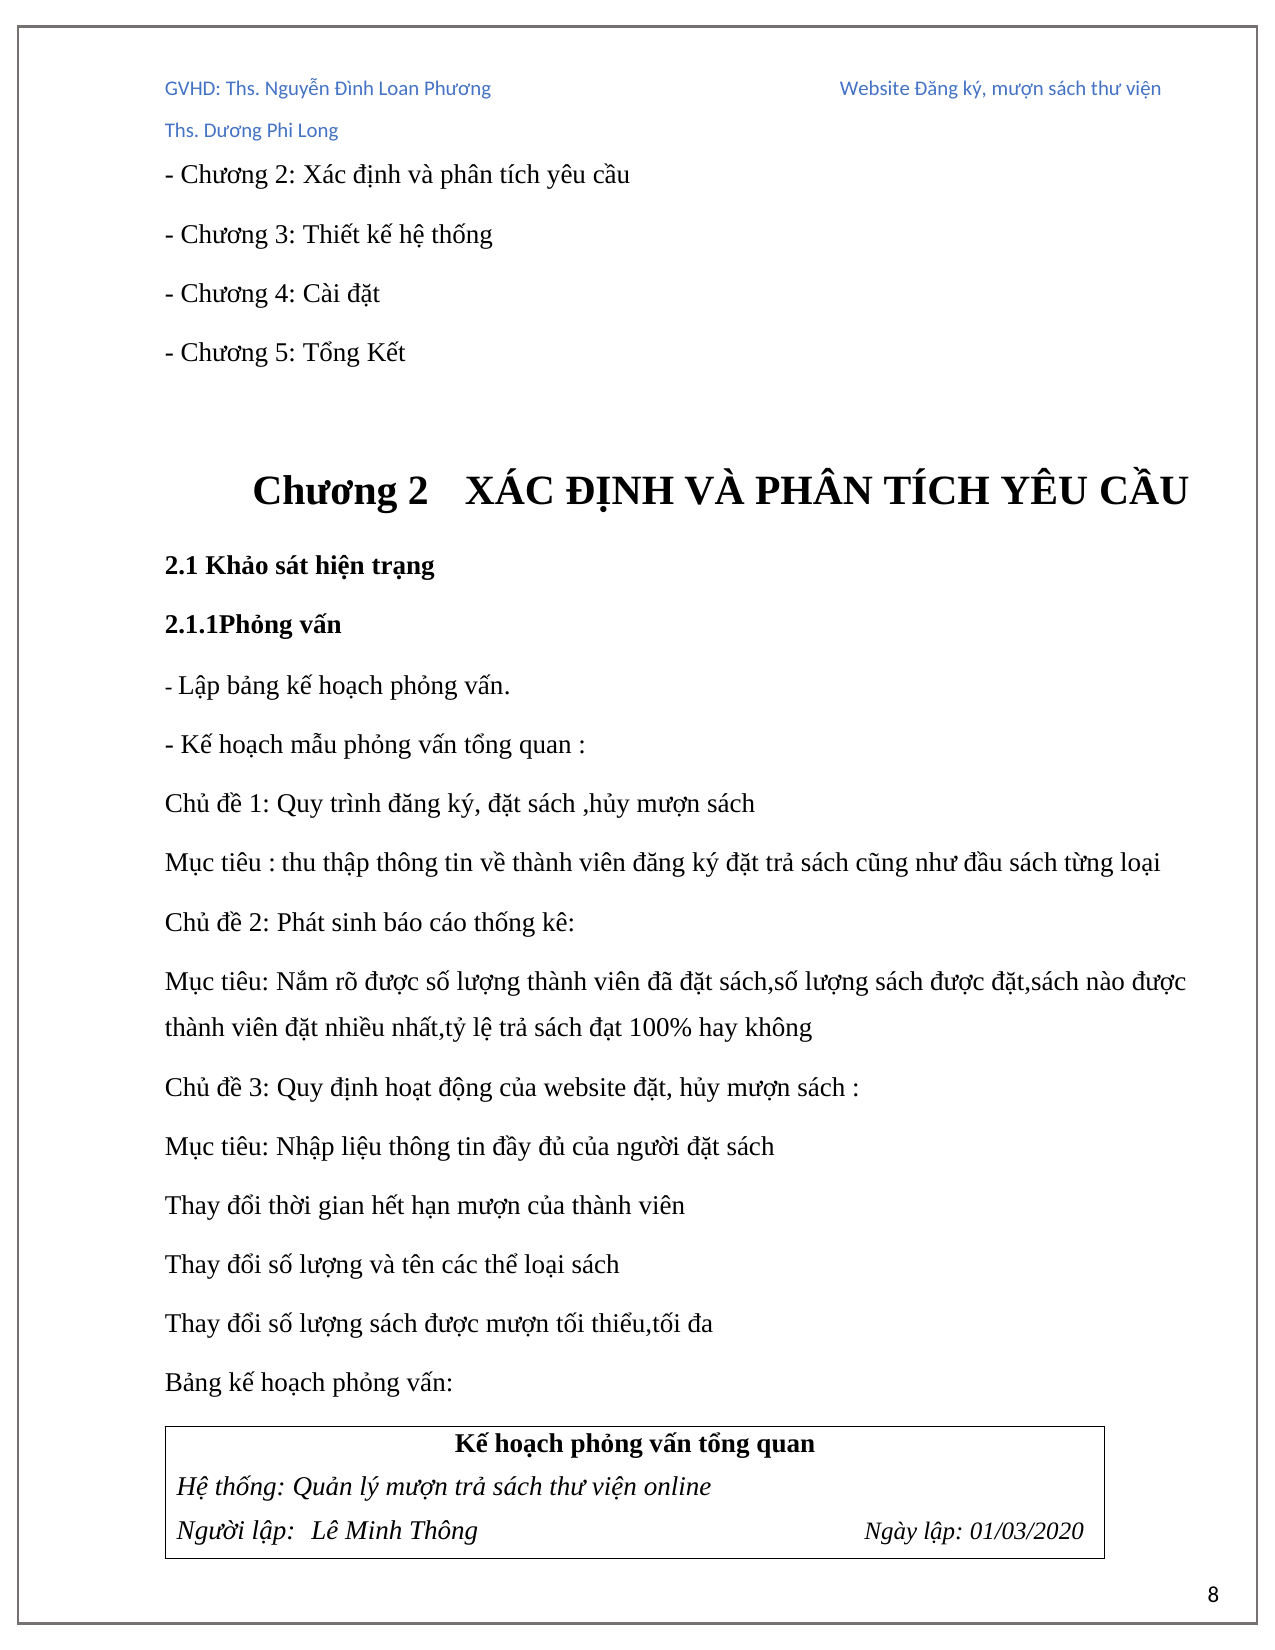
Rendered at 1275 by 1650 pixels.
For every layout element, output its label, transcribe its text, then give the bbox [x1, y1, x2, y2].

text Mục tiêu : thu thập thông tin về thành viên đăng ký đặt trả sách cũng như đầu sách từng loại [164, 846, 1219, 877]
text Thay đổi số lượng và tên các thể loại sách [164, 1248, 1219, 1279]
text Mục tiêu: Nắm rõ được số lượng thành viên đã đặt sách,số lượng sách được đặt,sách nào được thành viên đặt nhiều nhất,tỷ lệ trả sách đạt 100% hay không [164, 965, 1219, 1043]
text Thay đổi số lượng sách được mượn tối thiểu,tối đa [164, 1307, 1219, 1338]
text - Chương 5: Tổng Kết [164, 336, 1219, 367]
text - Chương 2: Xác định và phân tích yêu cầu [164, 158, 1219, 190]
subtitle 2.1.1Phỏng vấn [164, 609, 1219, 640]
text Mục tiêu: Nhập liệu thông tin đầy đủ của người đặt sách [164, 1130, 1219, 1161]
text Chủ đề 3: Quy định hoạt động của website đặt, hủy mượn sách : [164, 1071, 1219, 1102]
text Thay đổi thời gian hết hạn mượn của thành viên [164, 1189, 1219, 1220]
subtitle Chương 2 XÁC ĐỊNH VÀ PHÂN TÍCH YÊU CẦU [252, 465, 1219, 513]
text Chủ đề 1: Quy trình đăng ký, đặt sách ,hủy mượn sách [164, 787, 1219, 818]
subtitle 2.1 Khảo sát hiện trạng [164, 549, 1219, 581]
text Bảng kế hoạch phỏng vấn: [164, 1366, 1219, 1398]
text Chủ đề 2: Phát sinh báo cáo thống kê: [164, 906, 1219, 937]
table_header Kế hoạch phỏng vấn tổng quan Hệ thống: Quản lý mượn trả sách thư viện online Người lập: Lê Minh Thông Ngày lập: 01/03/2020 [166, 1427, 1104, 1558]
text - Lập bảng kế hoạch phỏng vấn. [164, 669, 1219, 700]
text - Kế hoạch mẫu phỏng vấn tổng quan : [164, 728, 1219, 759]
text - Chương 3: Thiết kế hệ thống [164, 218, 1219, 249]
text - Chương 4: Cài đặt [164, 277, 1219, 308]
